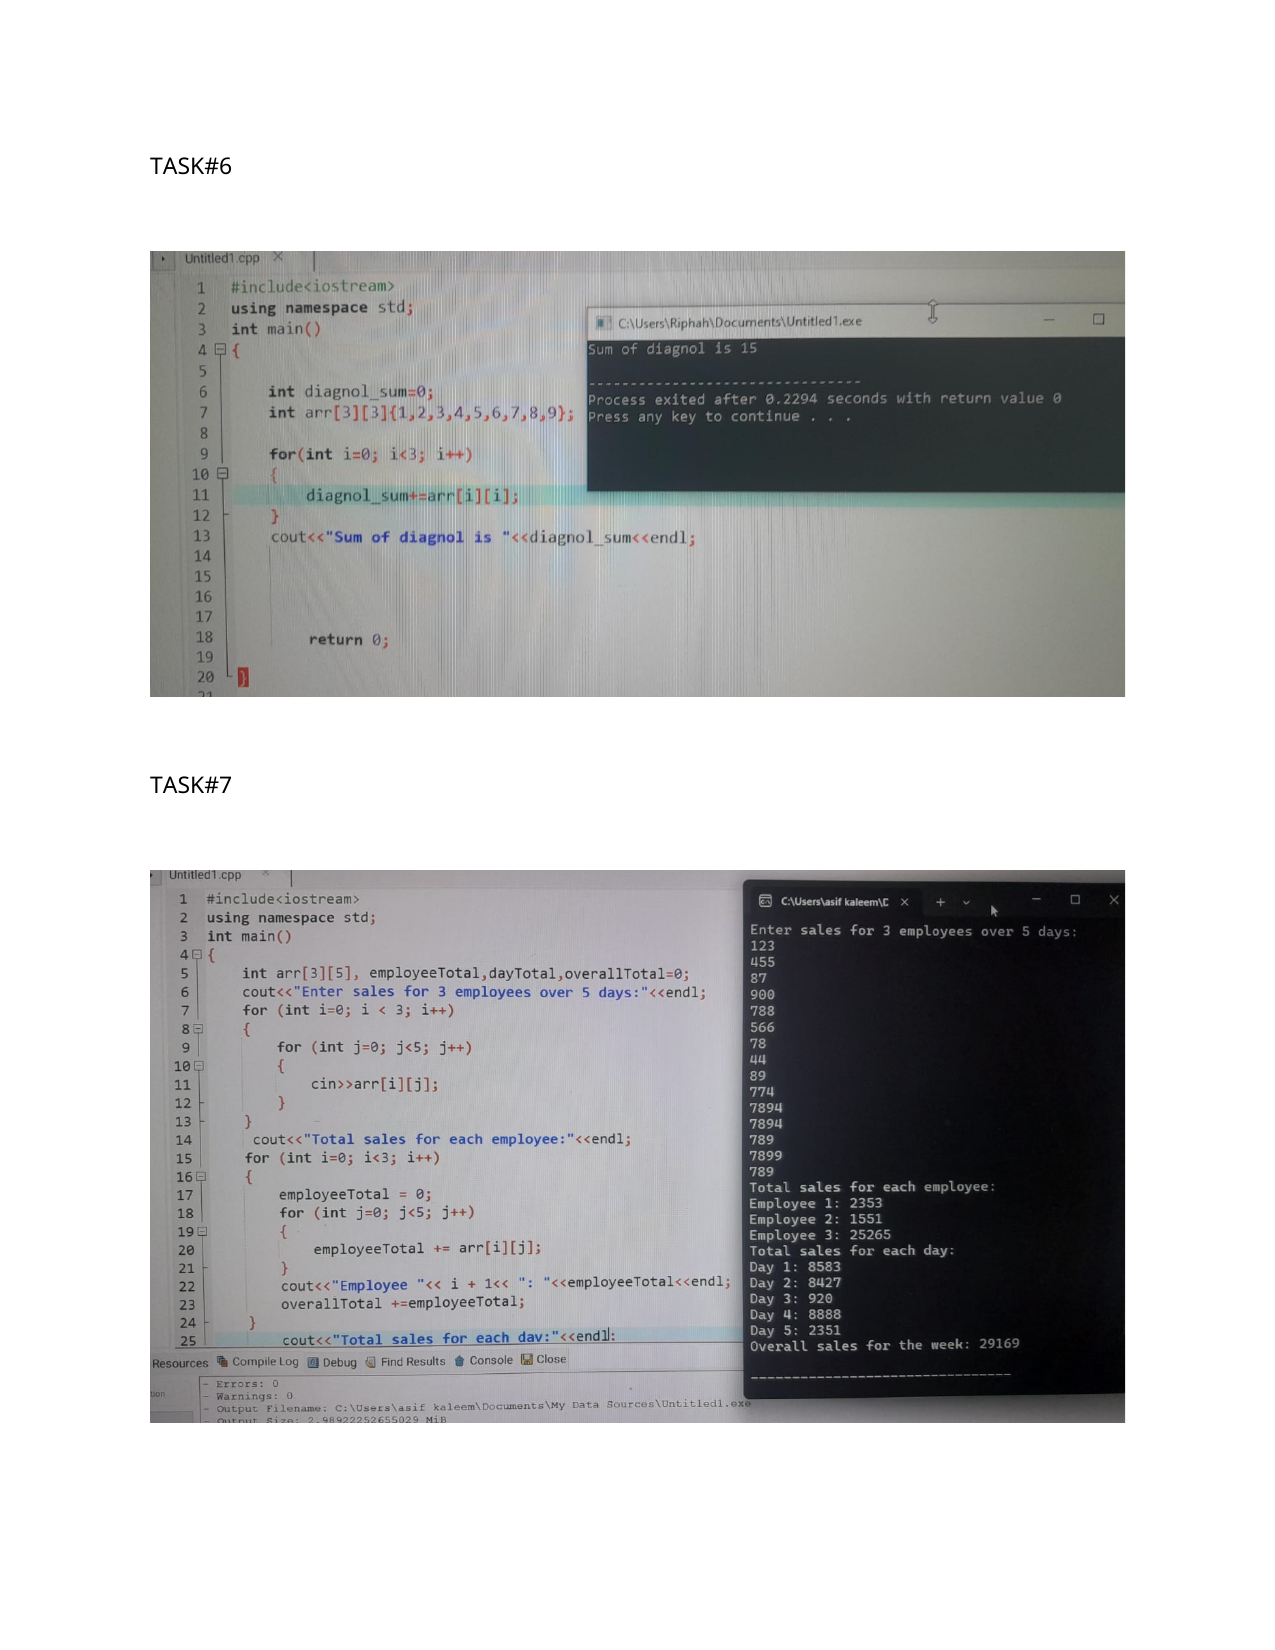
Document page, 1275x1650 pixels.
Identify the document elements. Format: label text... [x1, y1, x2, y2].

text TASK#6 [150, 150, 1125, 181]
text TASK#7 [150, 769, 1125, 800]
picture [150, 251, 1125, 697]
picture [150, 870, 1125, 1423]
